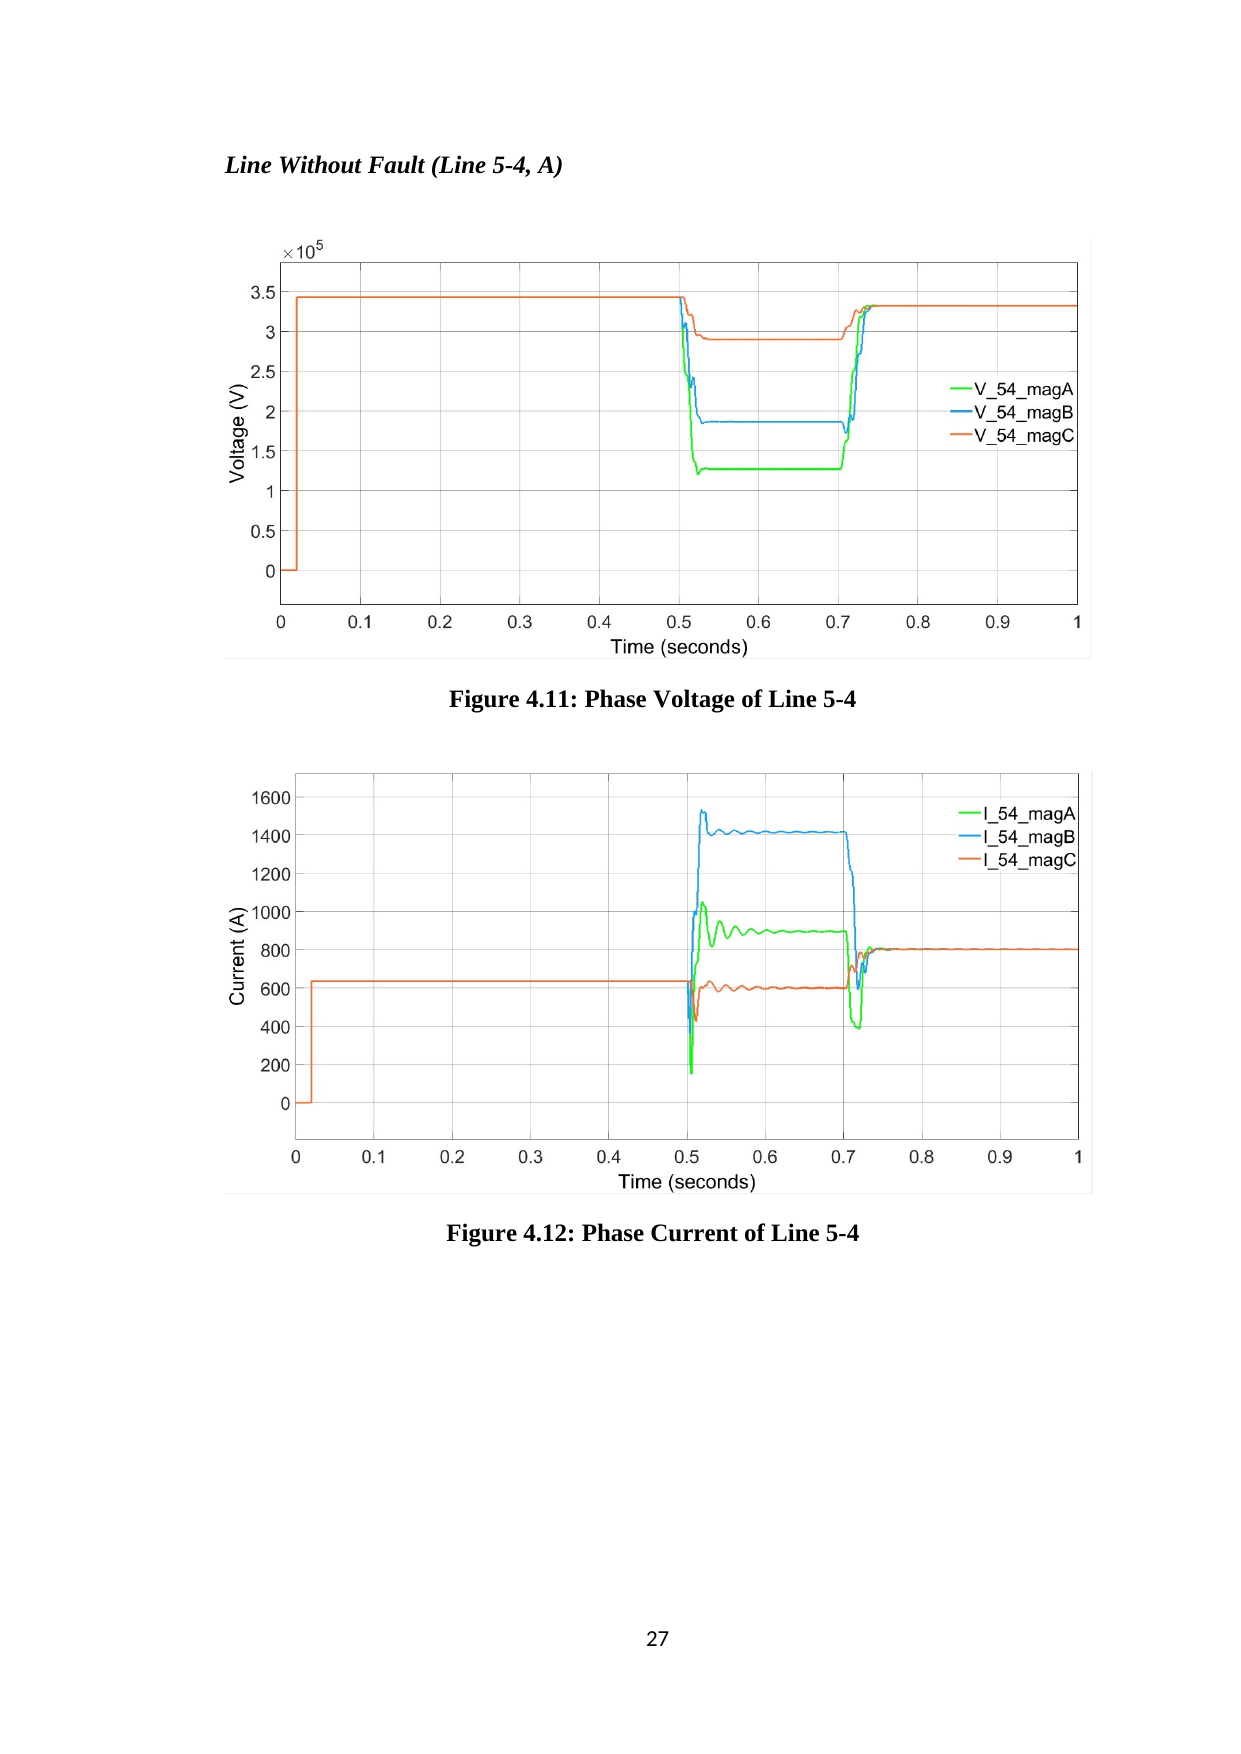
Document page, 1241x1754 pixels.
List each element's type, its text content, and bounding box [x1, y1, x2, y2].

picture [224, 236, 1092, 659]
text Line Without Fault (Line 5-4, A) [224, 150, 1090, 179]
subtitle Figure 4.11: Phase Voltage of Line 5-4 [224, 684, 1081, 712]
picture [224, 770, 1093, 1194]
subtitle Figure 4.12: Phase Current of Line 5-4 [224, 1218, 1081, 1247]
